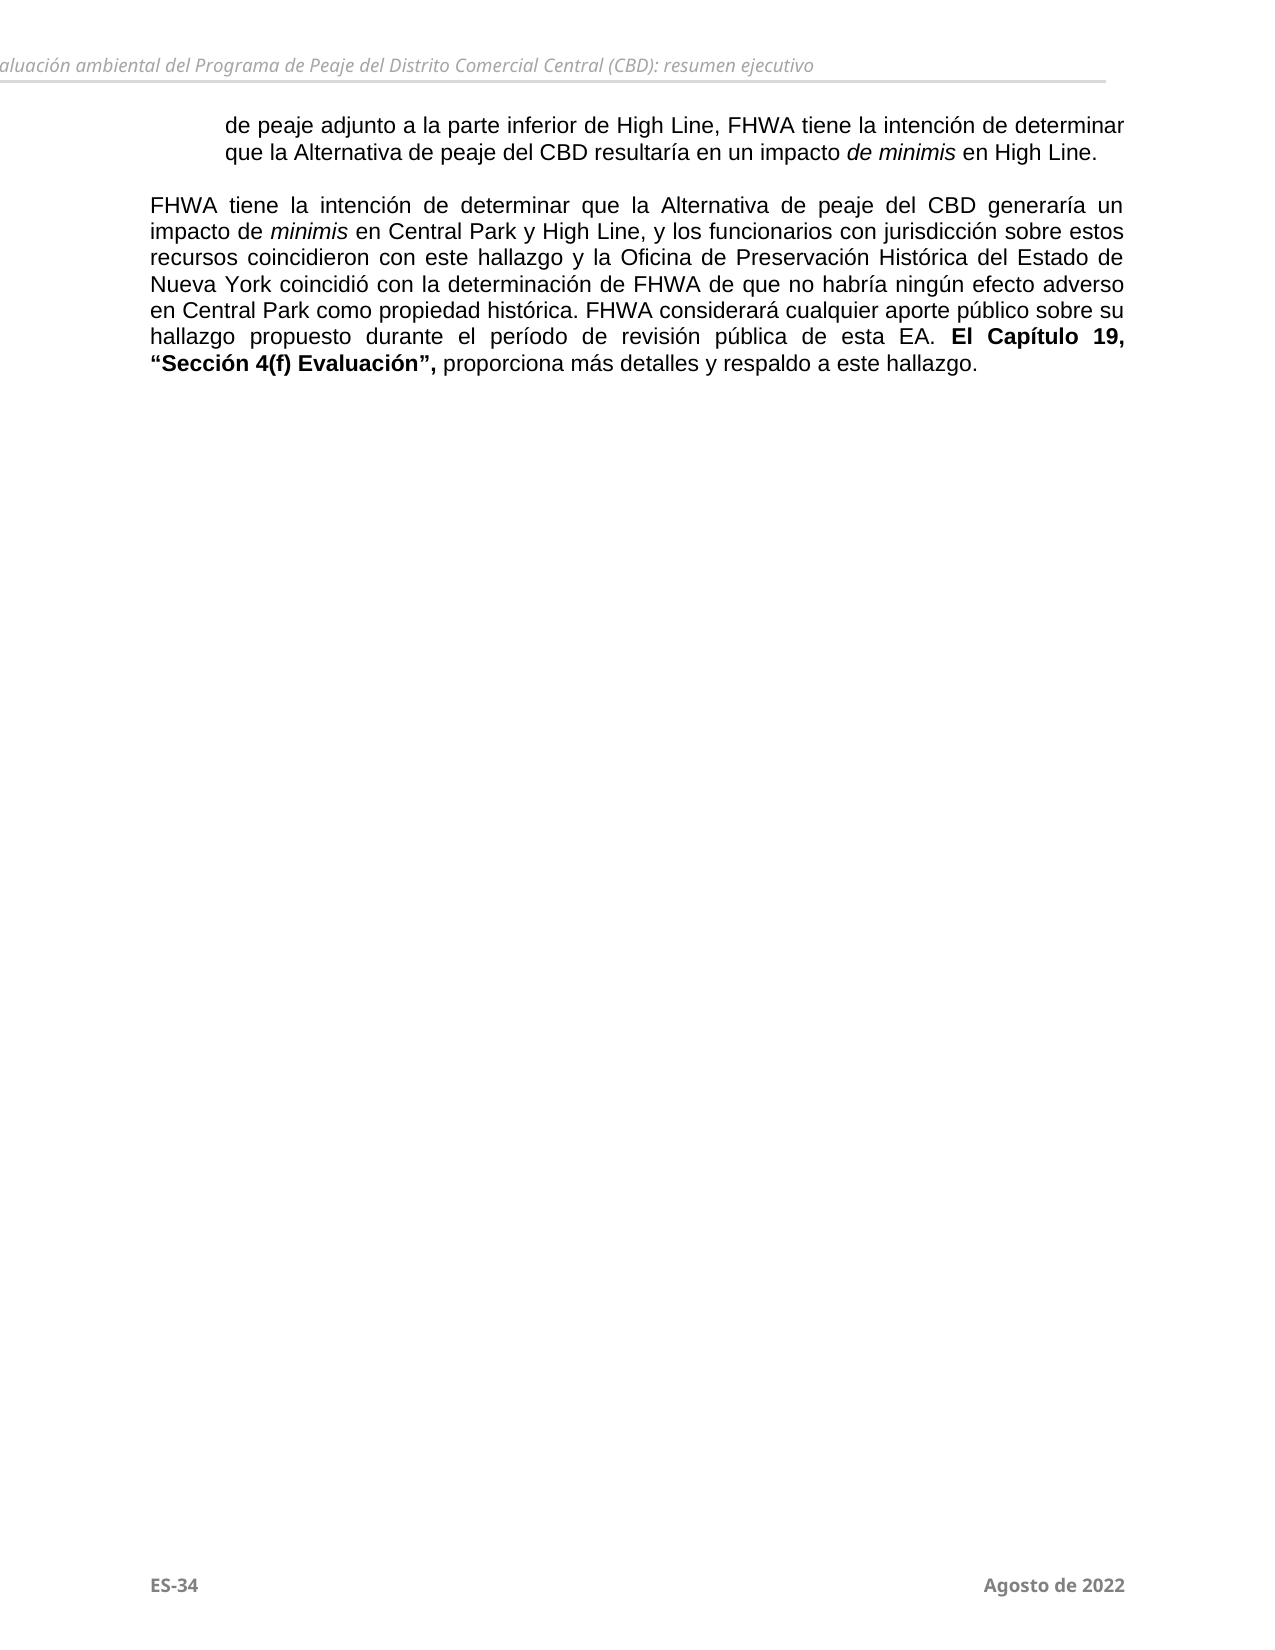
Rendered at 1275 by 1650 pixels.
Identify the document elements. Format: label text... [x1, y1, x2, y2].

text FHWA tiene la intención de determinar que la Alternativa de peaje del CBD generaría un impacto de minimis en Central Park y High Line, y los funcionarios con jurisdicción sobre estos recursos coincidieron con este hallazgo y la Oficina de Preservación Histórica del Estado de Nueva York coincidió con la determinación de FHWA de que no habría ningún efecto adverso en Central Park como propiedad histórica. FHWA considerará cualquier aporte público sobre su hallazgo propuesto durante el período de revisión pública de esta EA. El Capítulo 19, “Sección 4(f) Evaluación”, proporciona más detalles y respaldo a este hallazgo. [150, 192, 1125, 376]
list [187, 112, 1125, 165]
